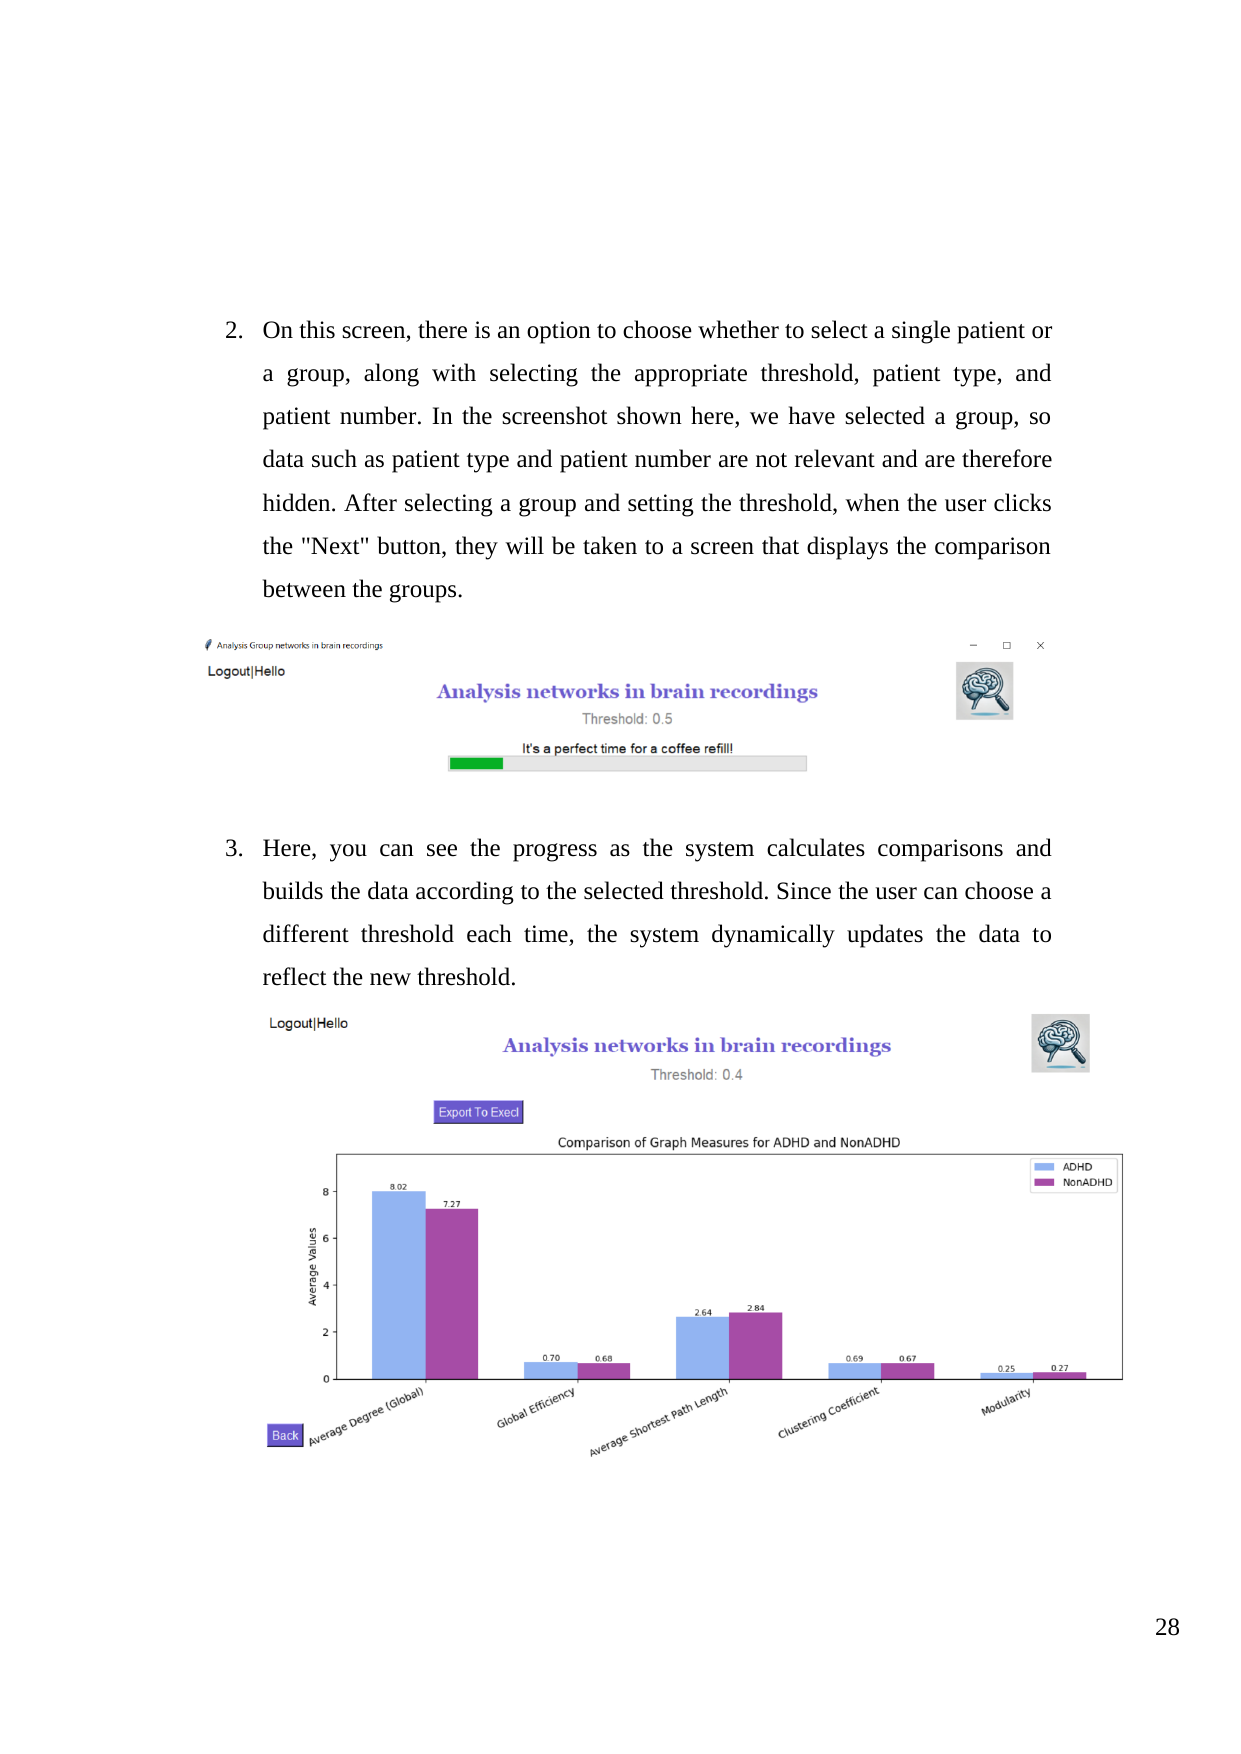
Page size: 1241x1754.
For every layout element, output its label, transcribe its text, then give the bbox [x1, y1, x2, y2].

list On this screen, there is an option to choose whether to select a single patient or a group, along with selecting the appropriate threshold, patient type, and patient number. In the screenshot shown here, we have selected a group, so data such as patient type and patient number are not relevant and are therefore hidden. After selecting a group and setting the threshold, when the user clicks the "Next" button, they will be taken to a screen that displays the comparison between the groups. [225, 315, 1053, 603]
picture [262, 1005, 1128, 1459]
list Here, you can see the progress as the system calculates comparisons and builds the data according to the selected threshold. Since the user can choose a different threshold each time, the system dynamically updates the data to reflect the new threshold. [225, 833, 1053, 991]
picture [203, 636, 1048, 806]
